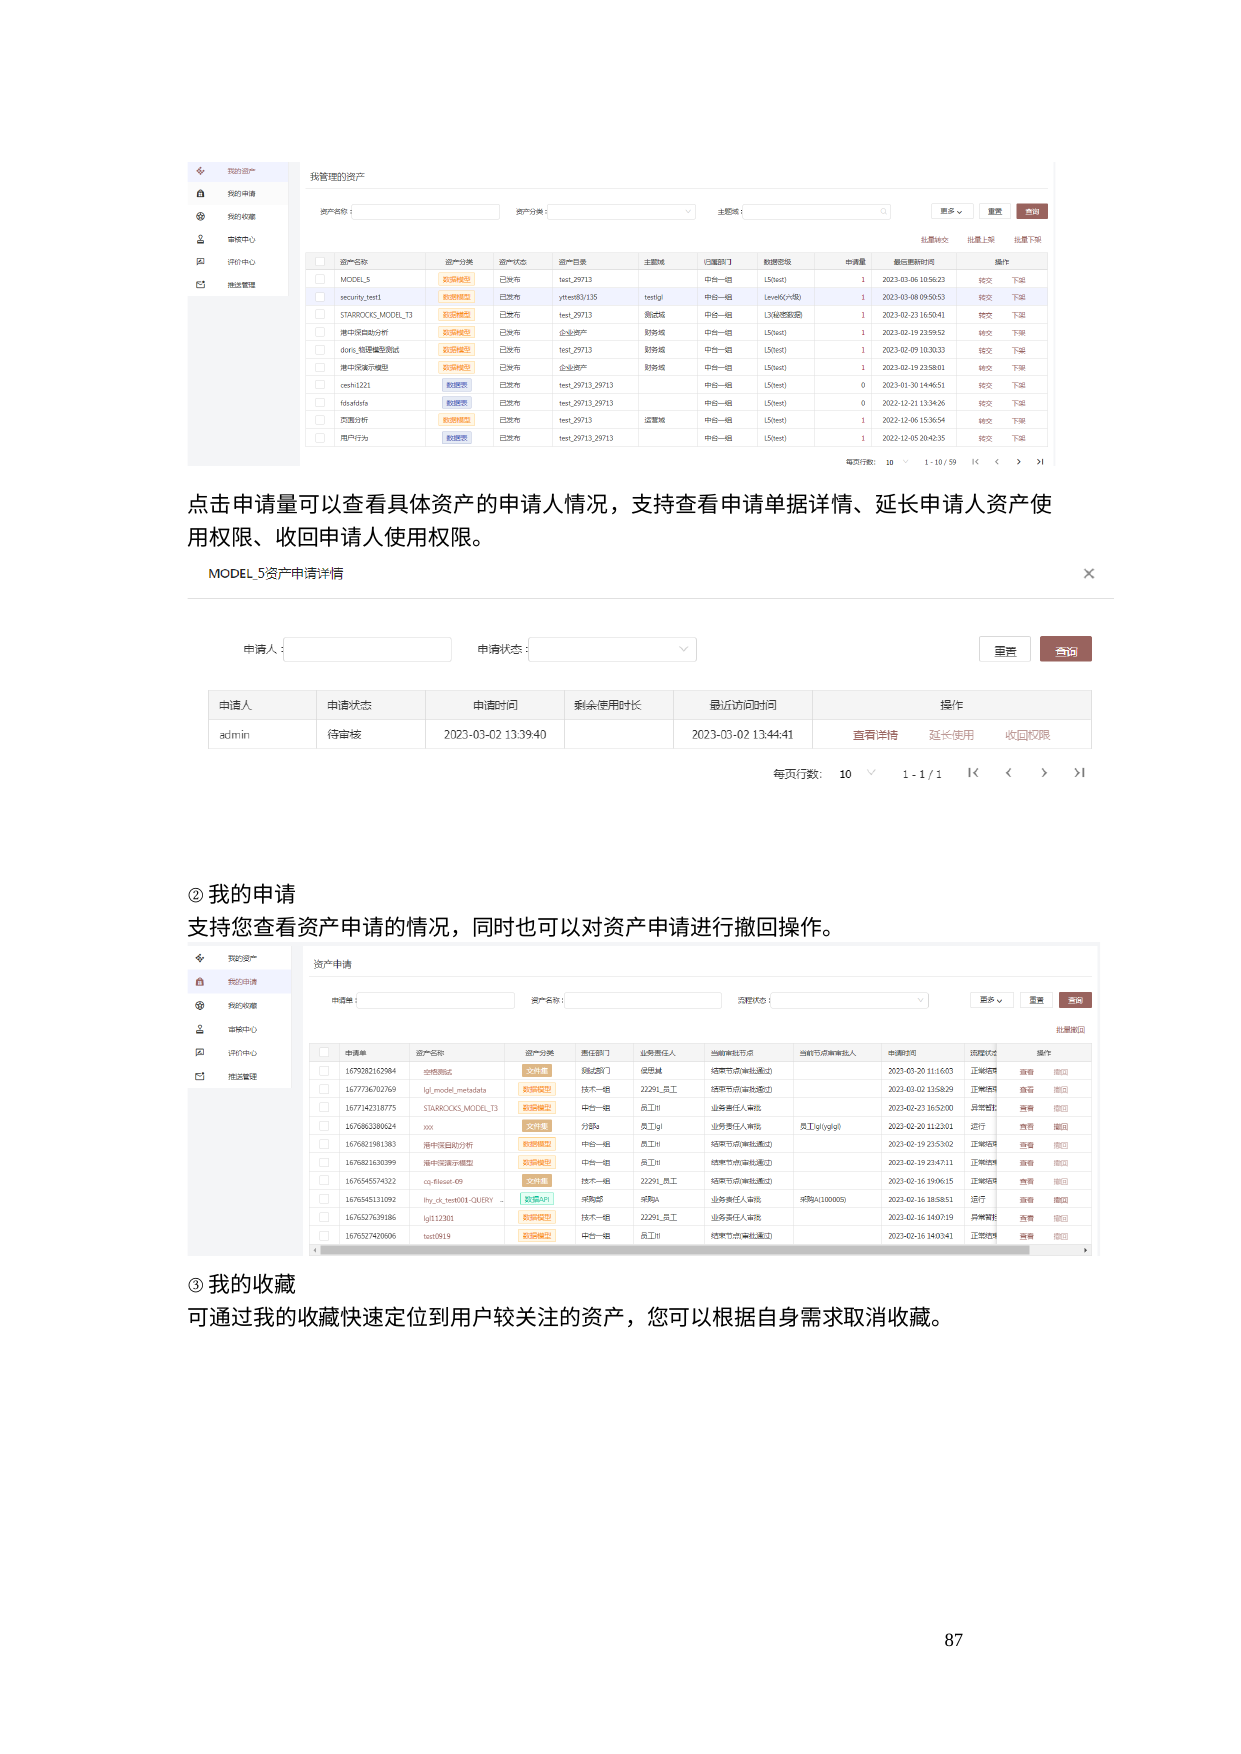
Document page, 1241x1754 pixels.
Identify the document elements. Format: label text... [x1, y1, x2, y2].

text 点击申请量可以查看具体资产的申请人情况，支持查看申请单据详情、延长申请人资产使用权限、收回申请人使用权限。 [187, 487, 1053, 552]
picture [187, 942, 1100, 1256]
picture [187, 162, 1056, 466]
picture [187, 552, 1114, 849]
text ③我的收藏 可通过我的收藏快速定位到用户较关注的资产，您可以根据自身需求取消收藏。 [187, 1267, 1053, 1332]
text ②我的申请 支持您查看资产申请的情况，同时也可以对资产申请进行撤回操作。 [187, 877, 1053, 942]
